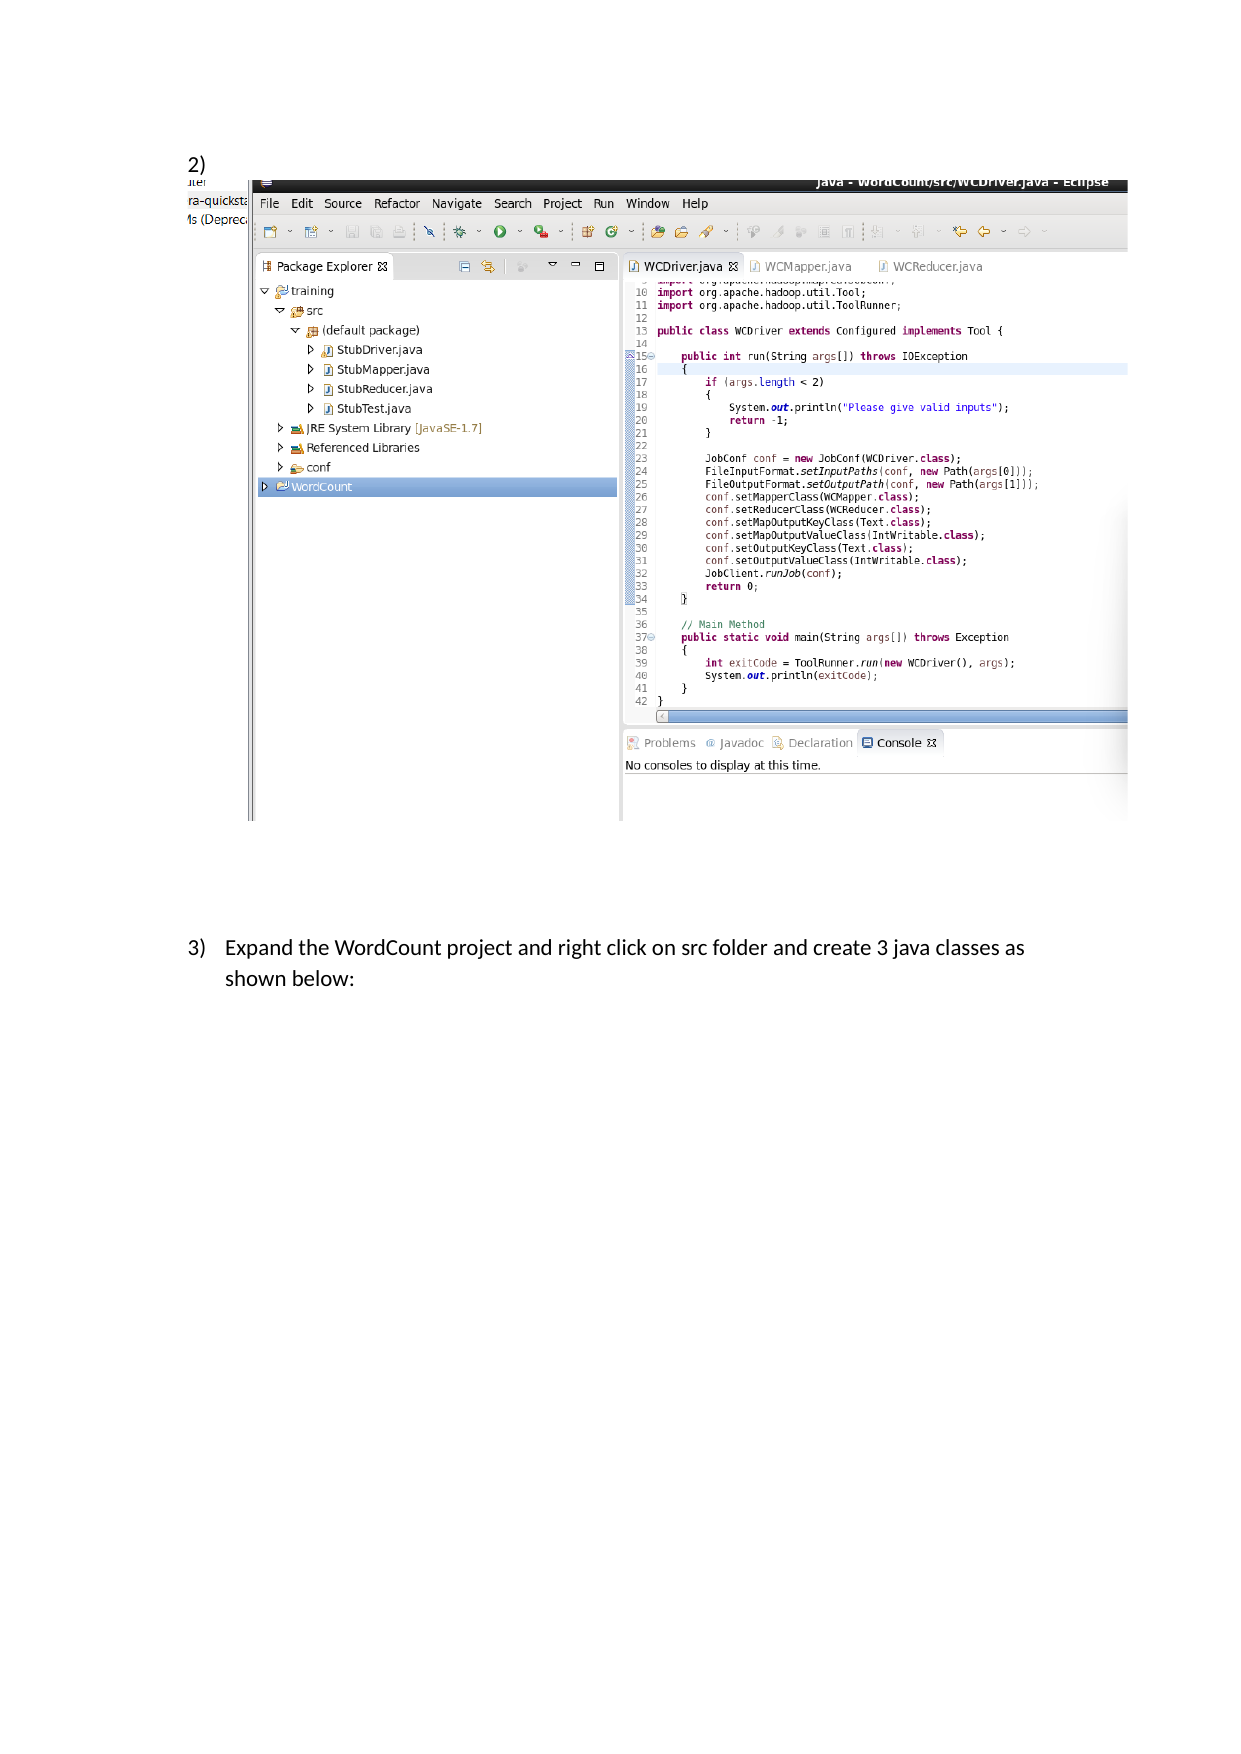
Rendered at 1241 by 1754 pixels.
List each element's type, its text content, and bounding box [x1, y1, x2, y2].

picture [187, 180, 1128, 821]
list Expand the WordCount project and right click on src folder and create 3 java classes as shown below: [187, 933, 1090, 992]
